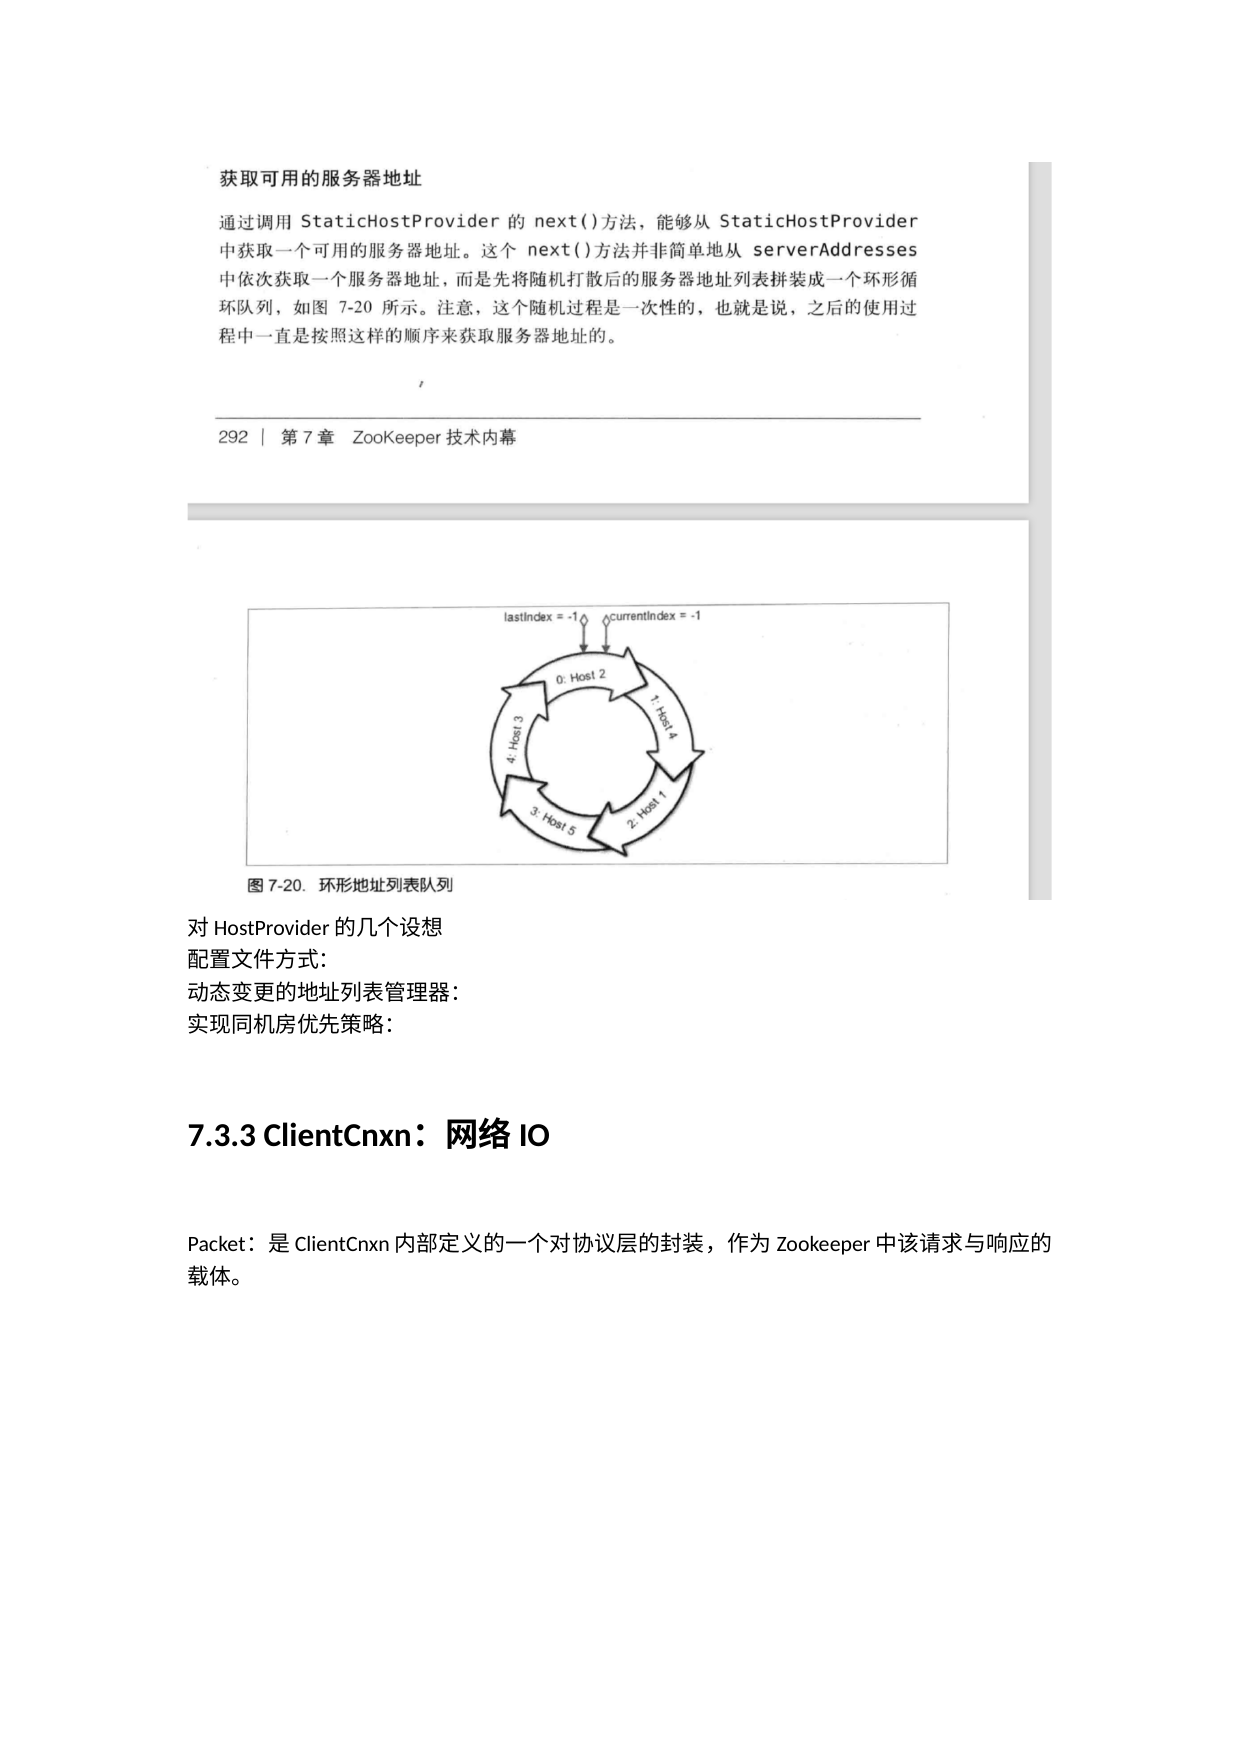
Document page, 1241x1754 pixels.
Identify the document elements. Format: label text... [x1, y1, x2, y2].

list 对HostProvider的几个设想 [187, 909, 1053, 942]
subtitle 7.3.3 ClientCnxn：网络IO [187, 1099, 1053, 1164]
text Packet：是ClientCnxn内部定义的一个对协议层的封装，作为Zookeeper中该请求与响应的载体。 [187, 1226, 1053, 1291]
list 配置文件方式： [187, 942, 1053, 974]
picture [187, 162, 1052, 900]
list 动态变更的地址列表管理器： [187, 974, 1053, 1007]
list 实现同机房优先策略： [187, 1007, 1053, 1039]
